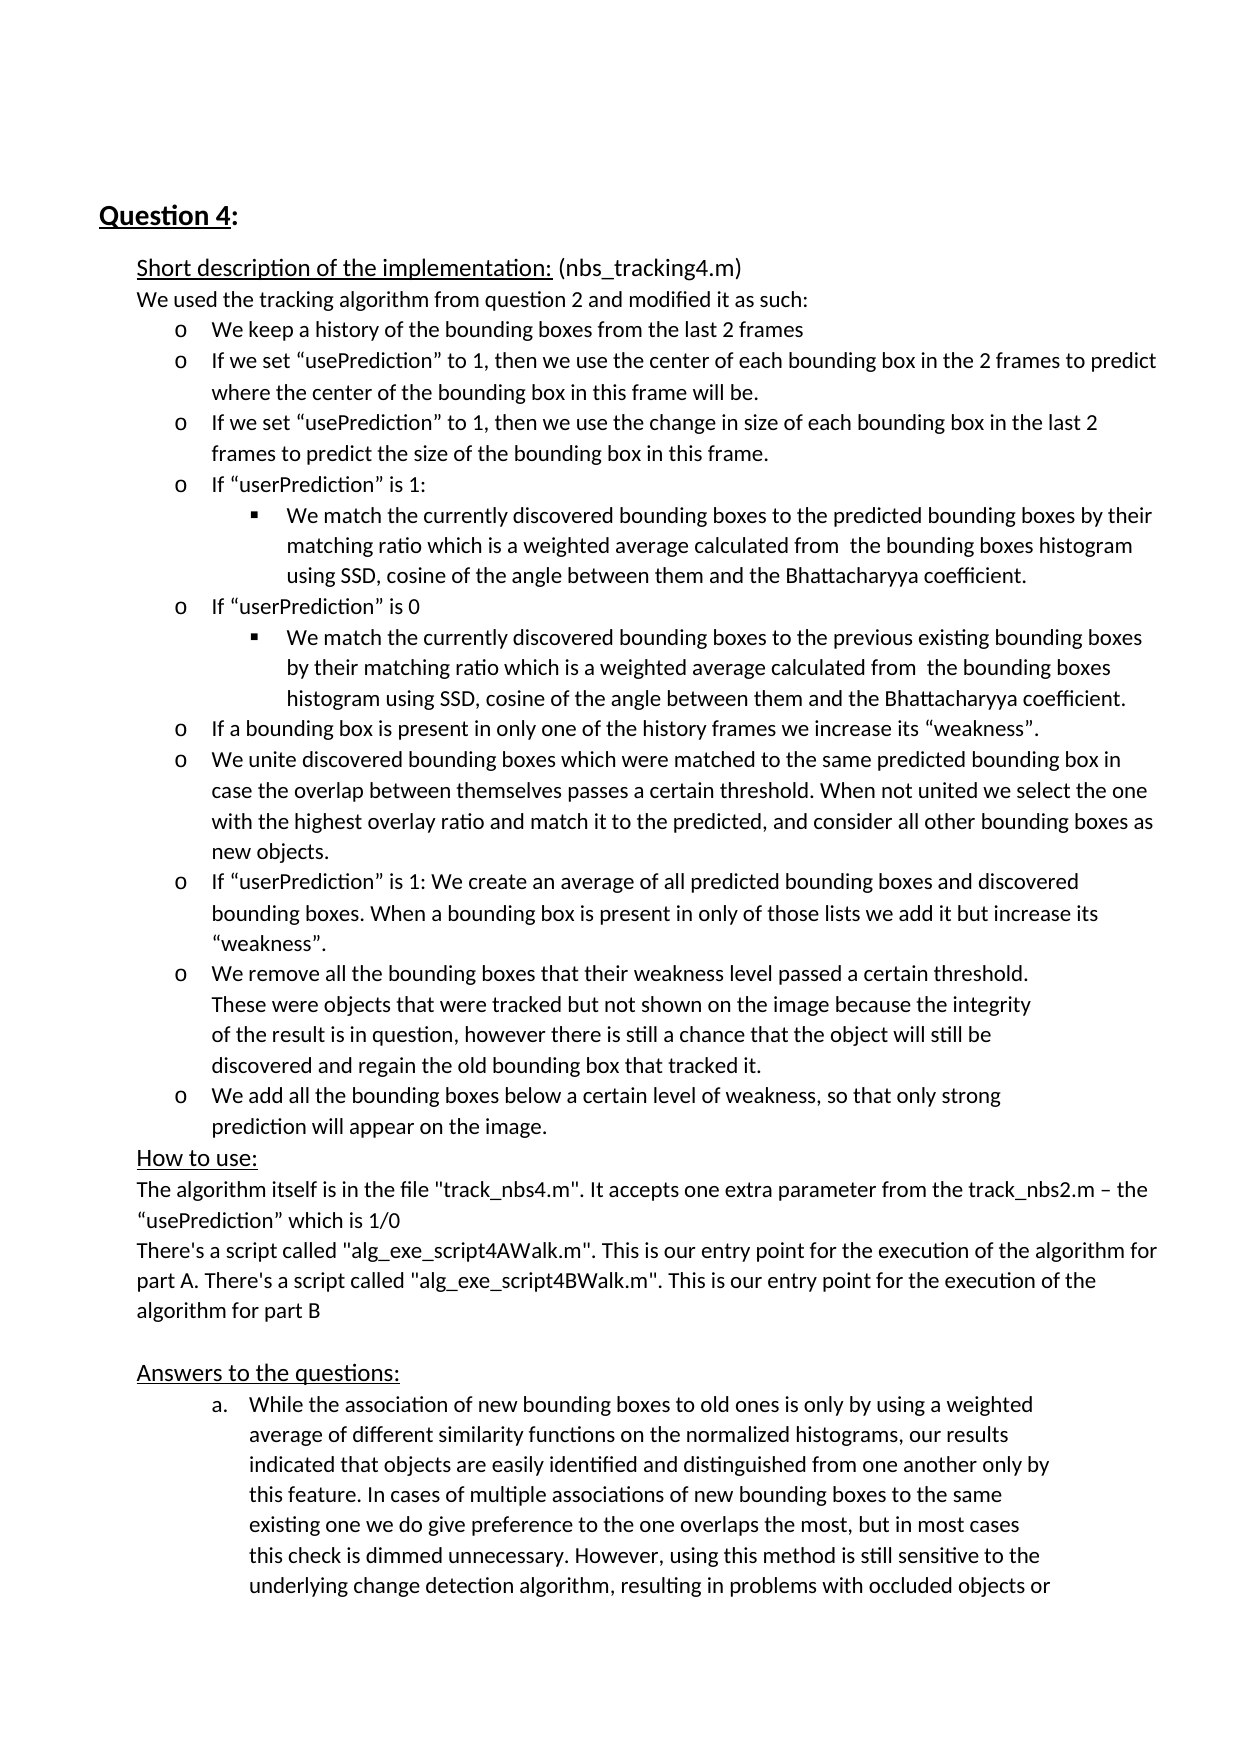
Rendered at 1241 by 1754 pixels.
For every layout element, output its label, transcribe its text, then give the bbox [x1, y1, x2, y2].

list How to use: [136, 1143, 1162, 1173]
list We match the currently discovered bounding boxes to the predicted bounding boxes by their matching ratio which is a weighted average calculated from the bounding boxes histogram using SSD, cosine of the angle between them and the Bhattacharyya coefficient. [249, 501, 1162, 589]
list We unite discovered bounding boxes which were matched to the same predicted bounding box in case the overlap between themselves passes a certain threshold. When not united we select the one with the highest overlay ratio and match it to the predicted, and consider all other bounding boxes as new objects. [174, 745, 1162, 865]
list If “userPrediction” is 1: We create an average of all predicted bounding boxes and discovered bounding boxes. When a bounding box is present in only of those lists we add it but increase its “weakness”. [174, 867, 1162, 957]
list We keep a history of the bounding boxes from the last 2 frames [174, 315, 1162, 344]
list There's a script called "alg_exe_script4AWalk.m". This is our entry point for the execution of the algorithm for part A. There's a script called "alg_exe_script4BWalk.m". This is our entry point for the execution of the algorithm for part B [136, 1236, 1162, 1324]
list If “userPrediction” is 0 [174, 592, 1162, 621]
list We used the tracking algorithm from question 2 and modified it as such: [136, 285, 1162, 313]
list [211, 1390, 1053, 1599]
text Question 4: [99, 197, 1162, 232]
list If “userPrediction” is 1: [174, 470, 1162, 499]
list Short description of the implementation: (nbs_tracking4.m) [136, 252, 1162, 282]
list We remove all the bounding boxes that their weakness level passed a certain threshold. These were objects that were tracked but not shown on the image because the integrity of the result is in question, however there is still a chance that the object will still be discovered and regain the old bounding box that tracked it. [174, 959, 1053, 1079]
list We match the currently discovered bounding boxes to the previous existing bounding boxes by their matching ratio which is a weighted average calculated from the bounding boxes histogram using SSD, cosine of the angle between them and the Bhattacharyya coefficient. [249, 623, 1162, 712]
list If we set “usePrediction” to 1, then we use the center of each bounding box in the 2 frames to predict where the center of the bounding box in this frame will be. [174, 347, 1162, 406]
list The algorithm itself is in the file "track_nbs4.m". It accepts one extra parameter from the track_nbs2.m – the “usePrediction” which is 1/0 [136, 1176, 1162, 1234]
list If a bounding box is present in only one of the history frames we increase its “weakness”. [174, 714, 1162, 743]
list We add all the bounding boxes below a certain level of weakness, so that only strong prediction will appear on the image. [174, 1081, 1053, 1140]
list Answers to the questions: [136, 1357, 1162, 1387]
list If we set “usePrediction” to 1, then we use the change in size of each bounding box in the last 2 frames to predict the size of the bounding box in this frame. [174, 408, 1162, 467]
